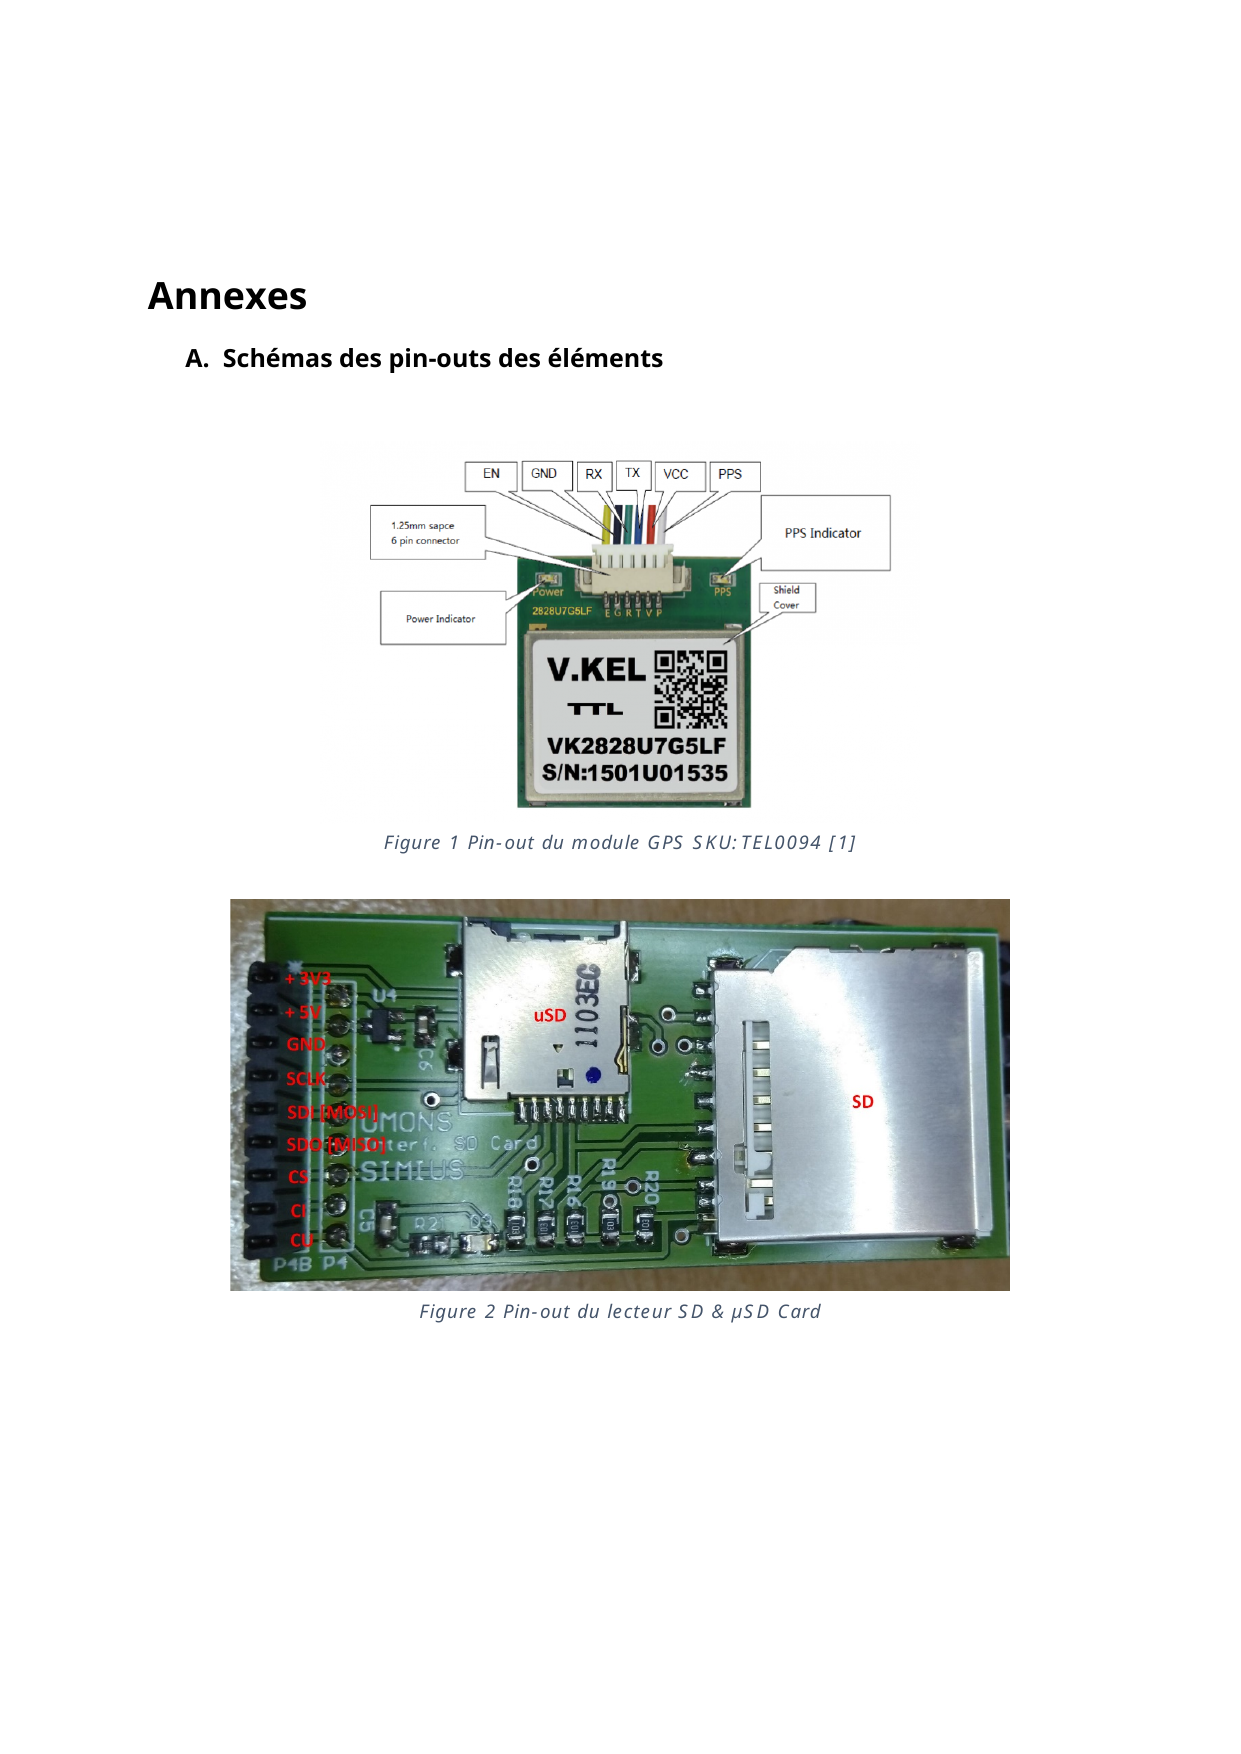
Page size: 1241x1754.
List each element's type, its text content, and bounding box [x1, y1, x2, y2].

subtitle Schémas des pin-outs des éléments [185, 341, 1093, 375]
subtitle Annexes [148, 269, 1093, 320]
